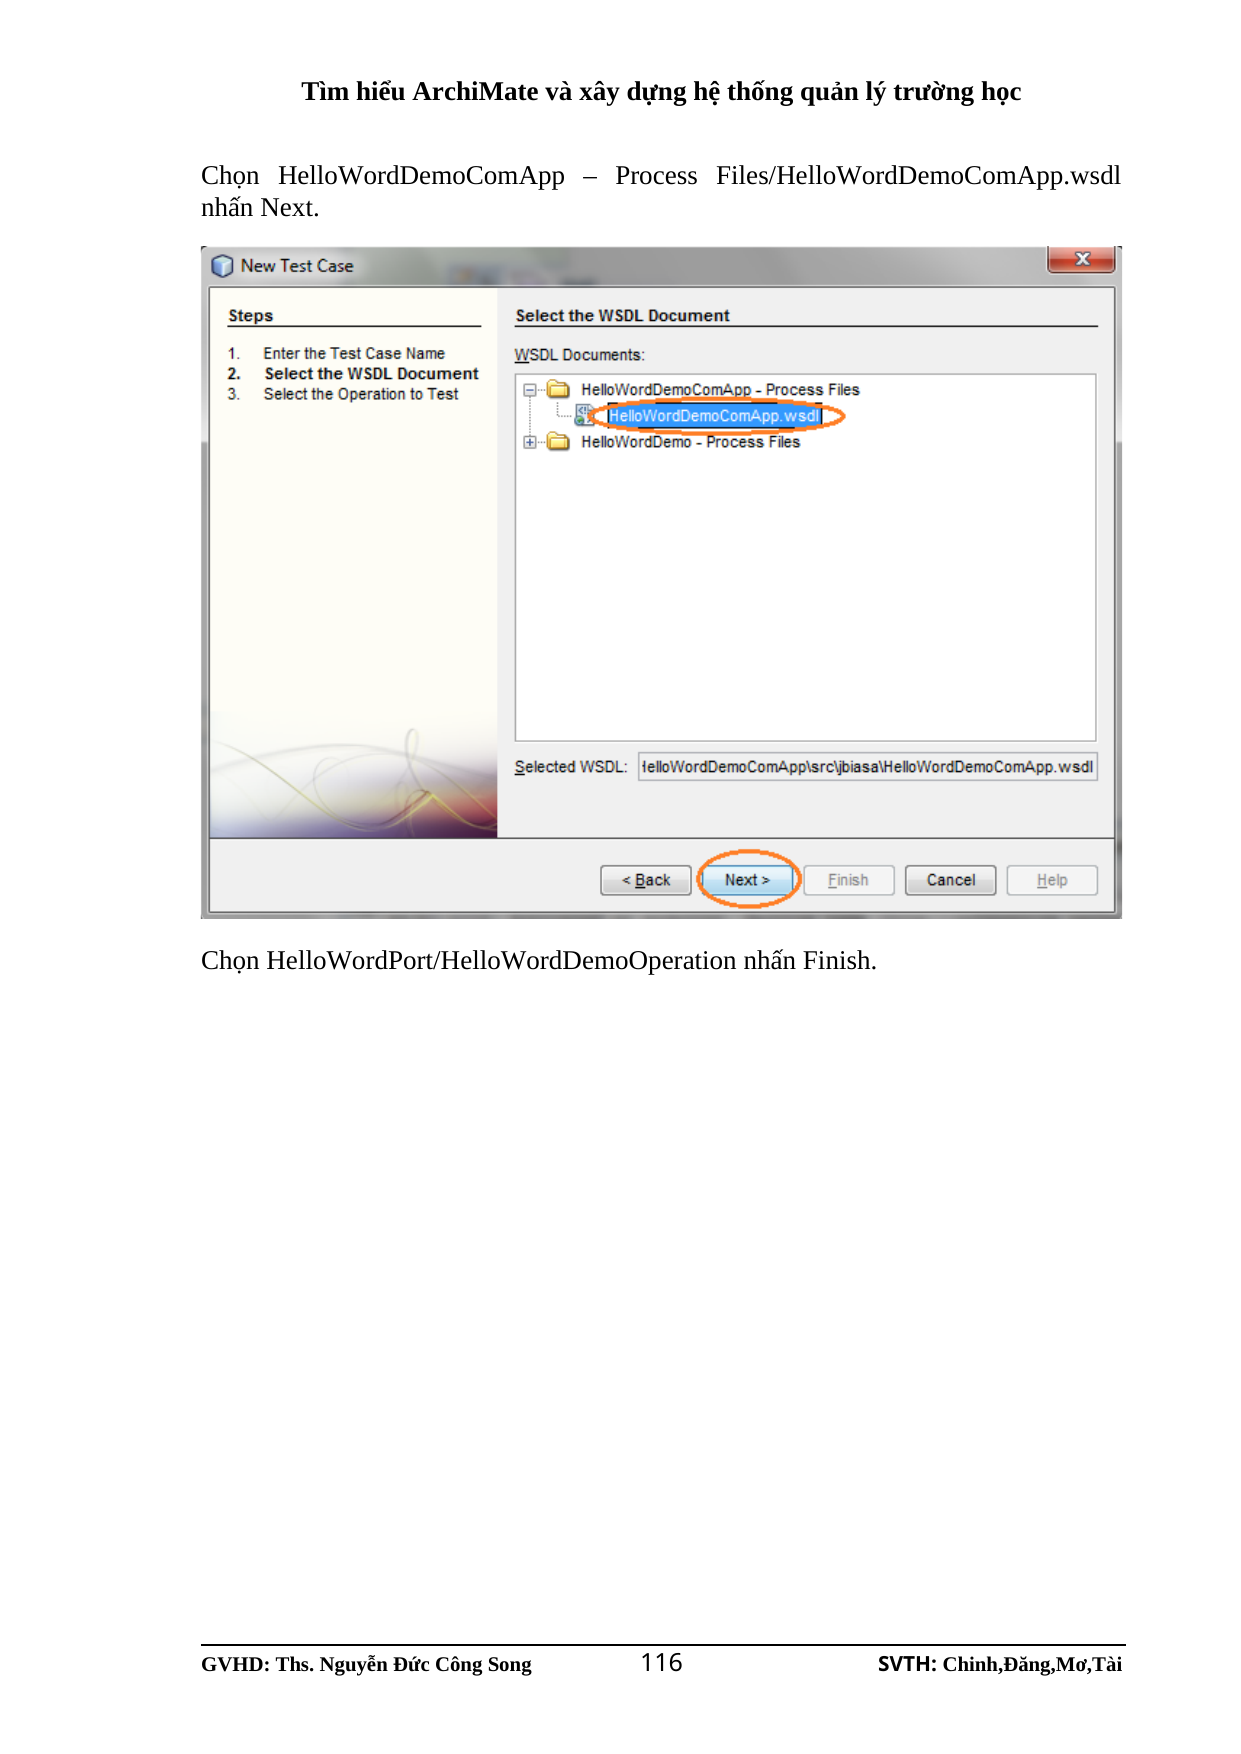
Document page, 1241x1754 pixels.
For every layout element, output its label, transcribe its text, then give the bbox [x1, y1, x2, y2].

picture [200, 246, 1123, 919]
text Chọn HelloWordDemoComApp – Process Files/HelloWordDemoComApp.wsdl nhấn Next. [201, 159, 1122, 222]
text Chọn HelloWordPort/HelloWordDemoOperation nhấn Finish. [201, 944, 1122, 975]
